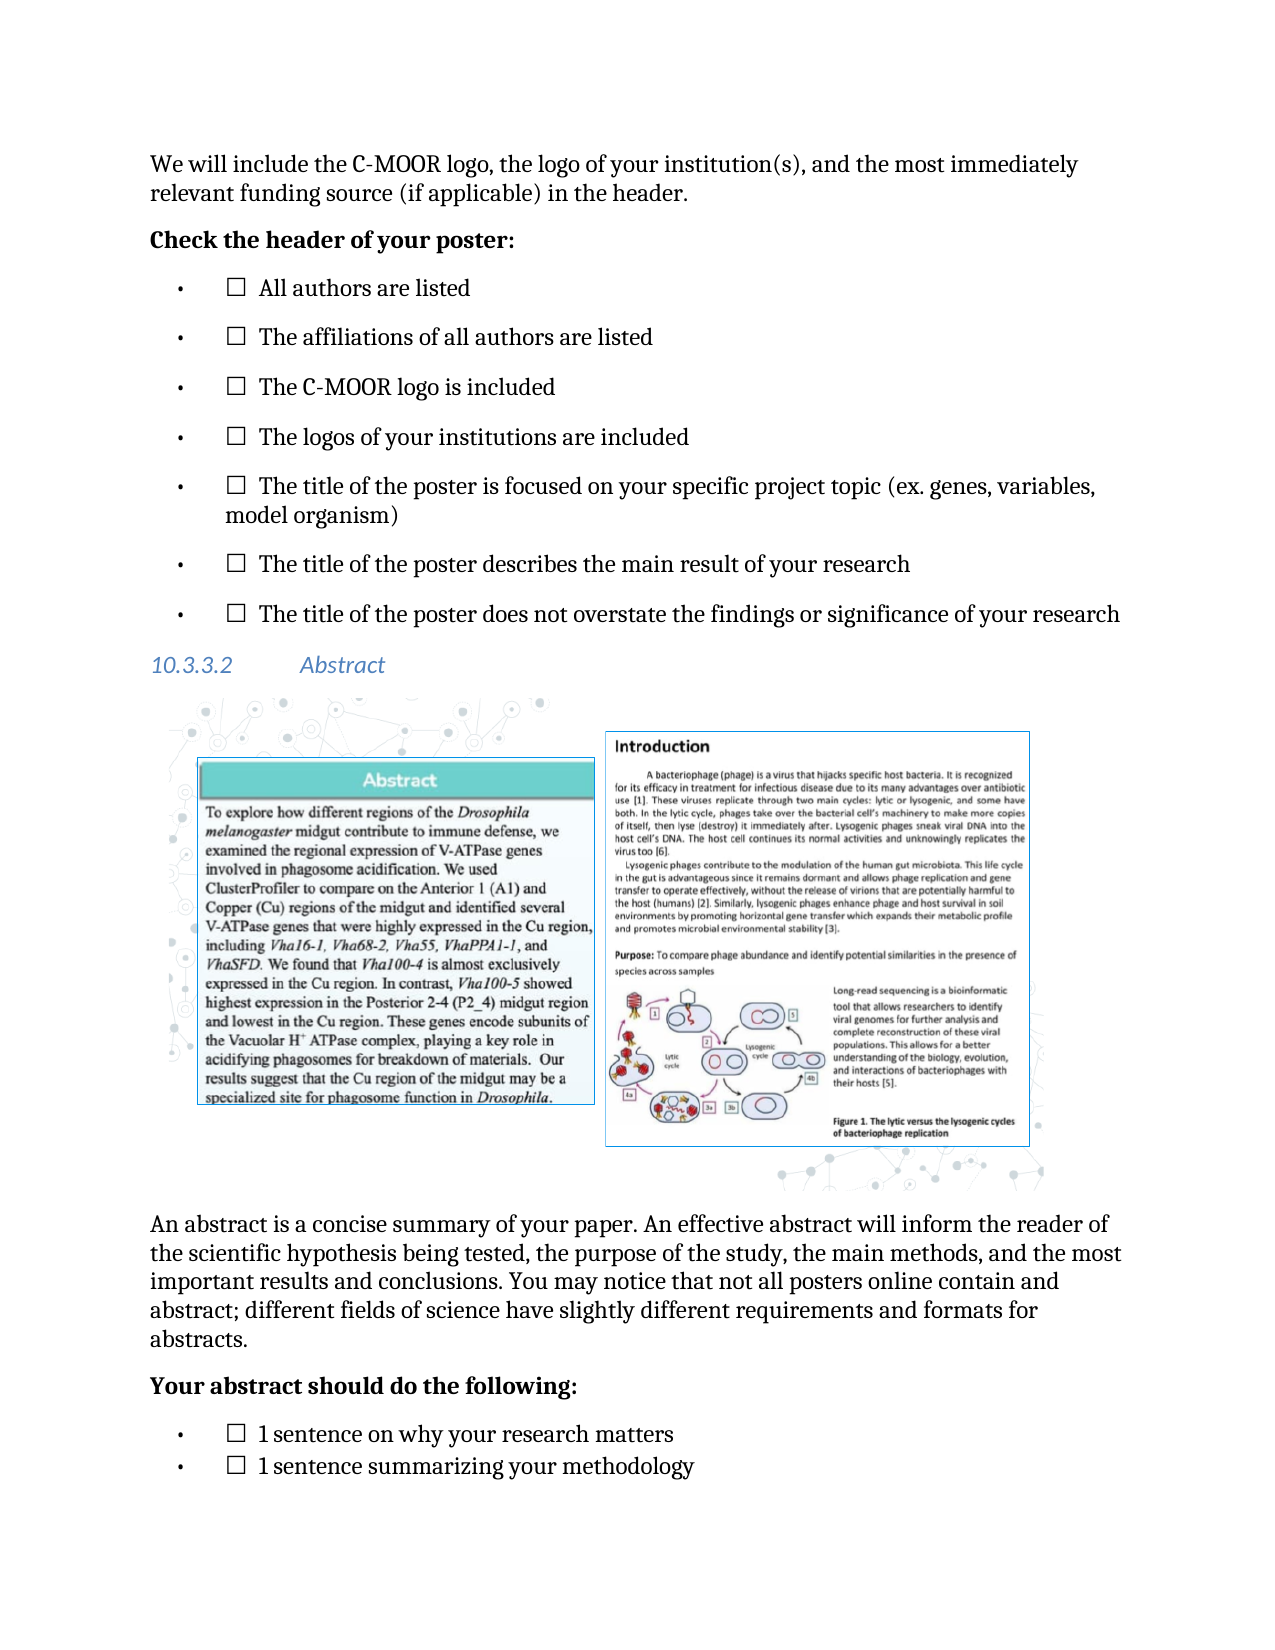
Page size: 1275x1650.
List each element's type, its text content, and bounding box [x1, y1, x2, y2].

list ☐ The logos of your institutions are included [175, 422, 1125, 451]
list ☐ The title of the poster does not overstate the findings or significance of your research [175, 600, 1125, 629]
list ☐ The title of the poster is focused on your specific project topic (ex. genes, variables, model organism) [175, 472, 1125, 529]
text Your abstract should do the following: [150, 1372, 1125, 1401]
text An abstract is a concise summary of your paper. An effective abstract will inform the reader of the scientific hypothesis being tested, the purpose of the study, the main methods, and the most important results and conclusions. You may notice that not all posters online contain and abstract; different fields of science have slightly different requirements and formats for abstracts. [150, 1210, 1125, 1353]
list ☐ The C-MOOR logo is included [175, 373, 1125, 402]
list ☐ The affiliations of all authors are listed [175, 323, 1125, 352]
list ☐ All authors are listed [175, 274, 1125, 302]
text Check the header of your poster: [150, 226, 1125, 255]
picture [168, 698, 1044, 1191]
subtitle 10.3.3.2 Abstract [150, 649, 1125, 680]
list ☐ 1 sentence on why your research matters [175, 1420, 1125, 1448]
list ☐ The title of the poster describes the main result of your research [175, 550, 1125, 579]
text We will include the C-MOOR logo, the logo of your institution(s), and the most immediately relevant funding source (if applicable) in the header. [150, 150, 1125, 207]
list ☐ 1 sentence summarizing your methodology [175, 1452, 1125, 1481]
